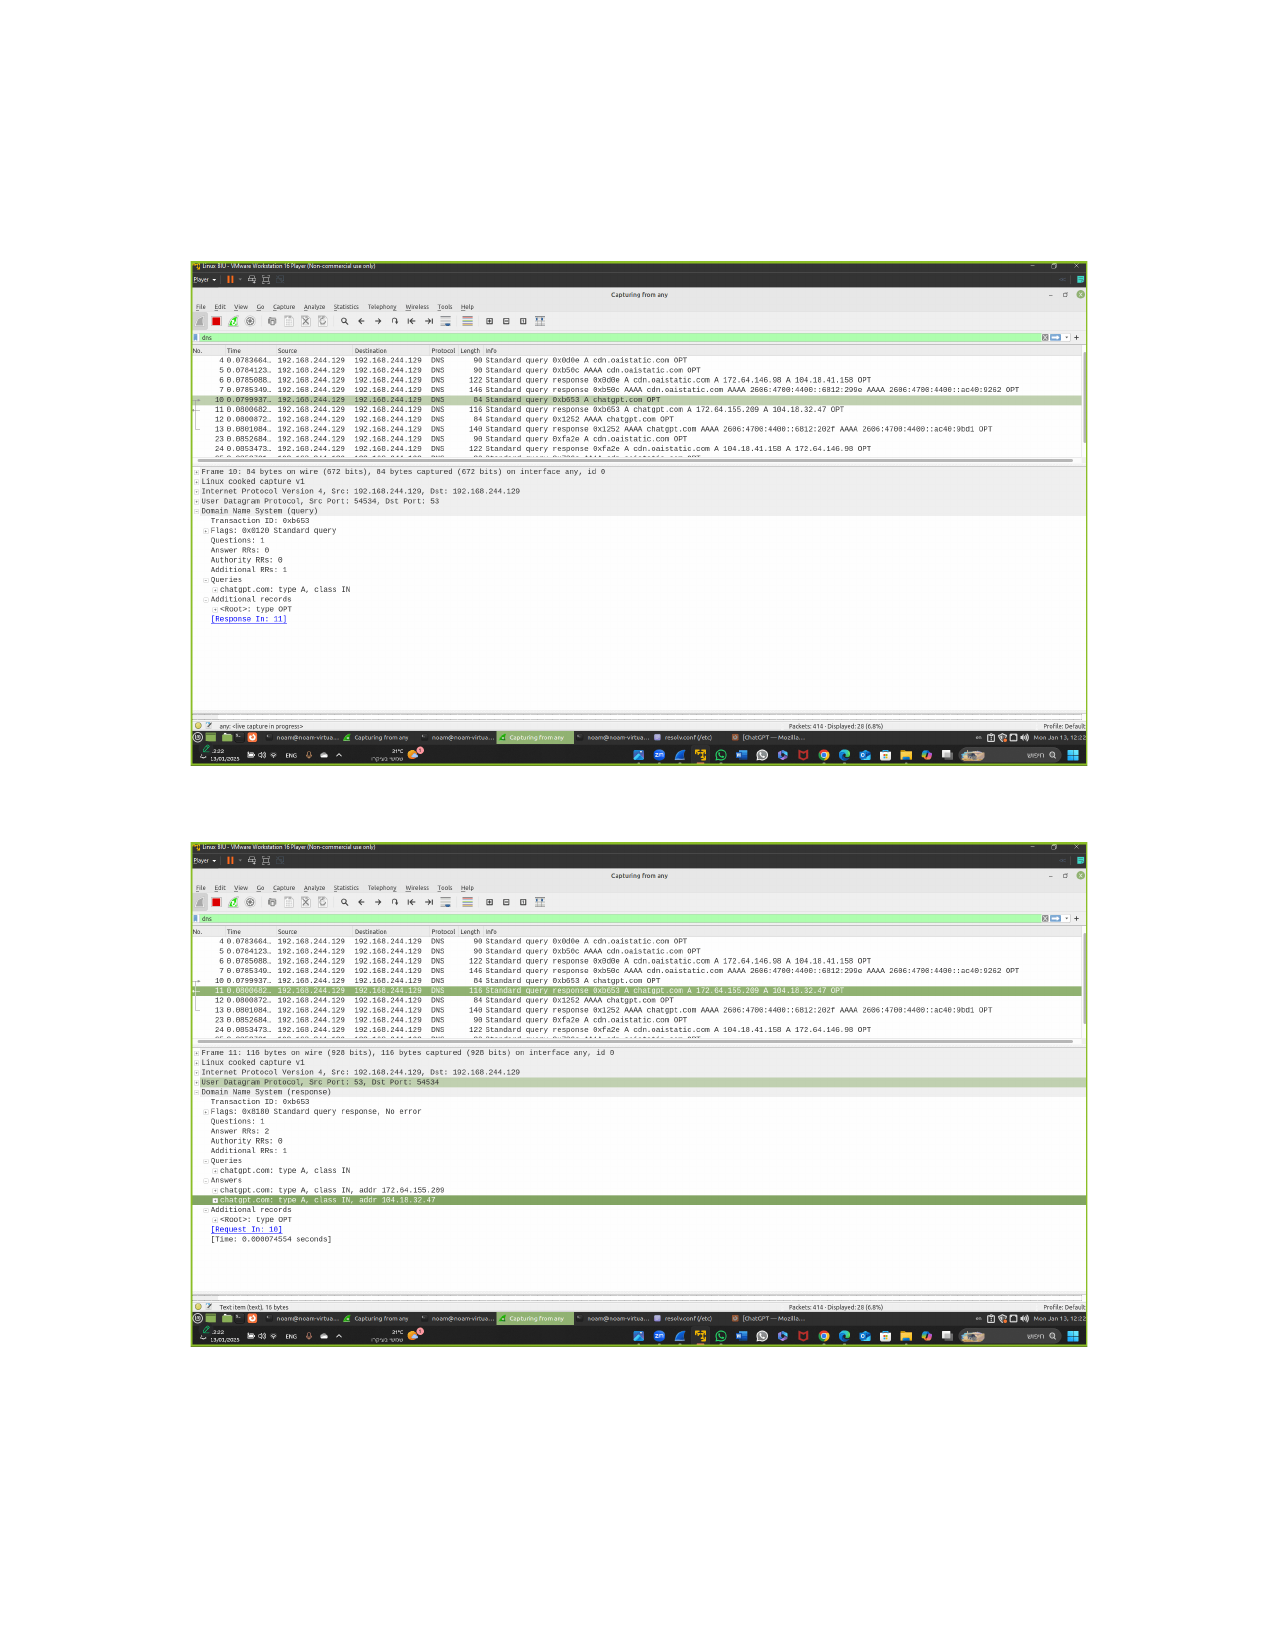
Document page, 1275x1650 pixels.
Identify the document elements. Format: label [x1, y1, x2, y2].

picture [190, 261, 1088, 766]
picture [190, 842, 1088, 1347]
